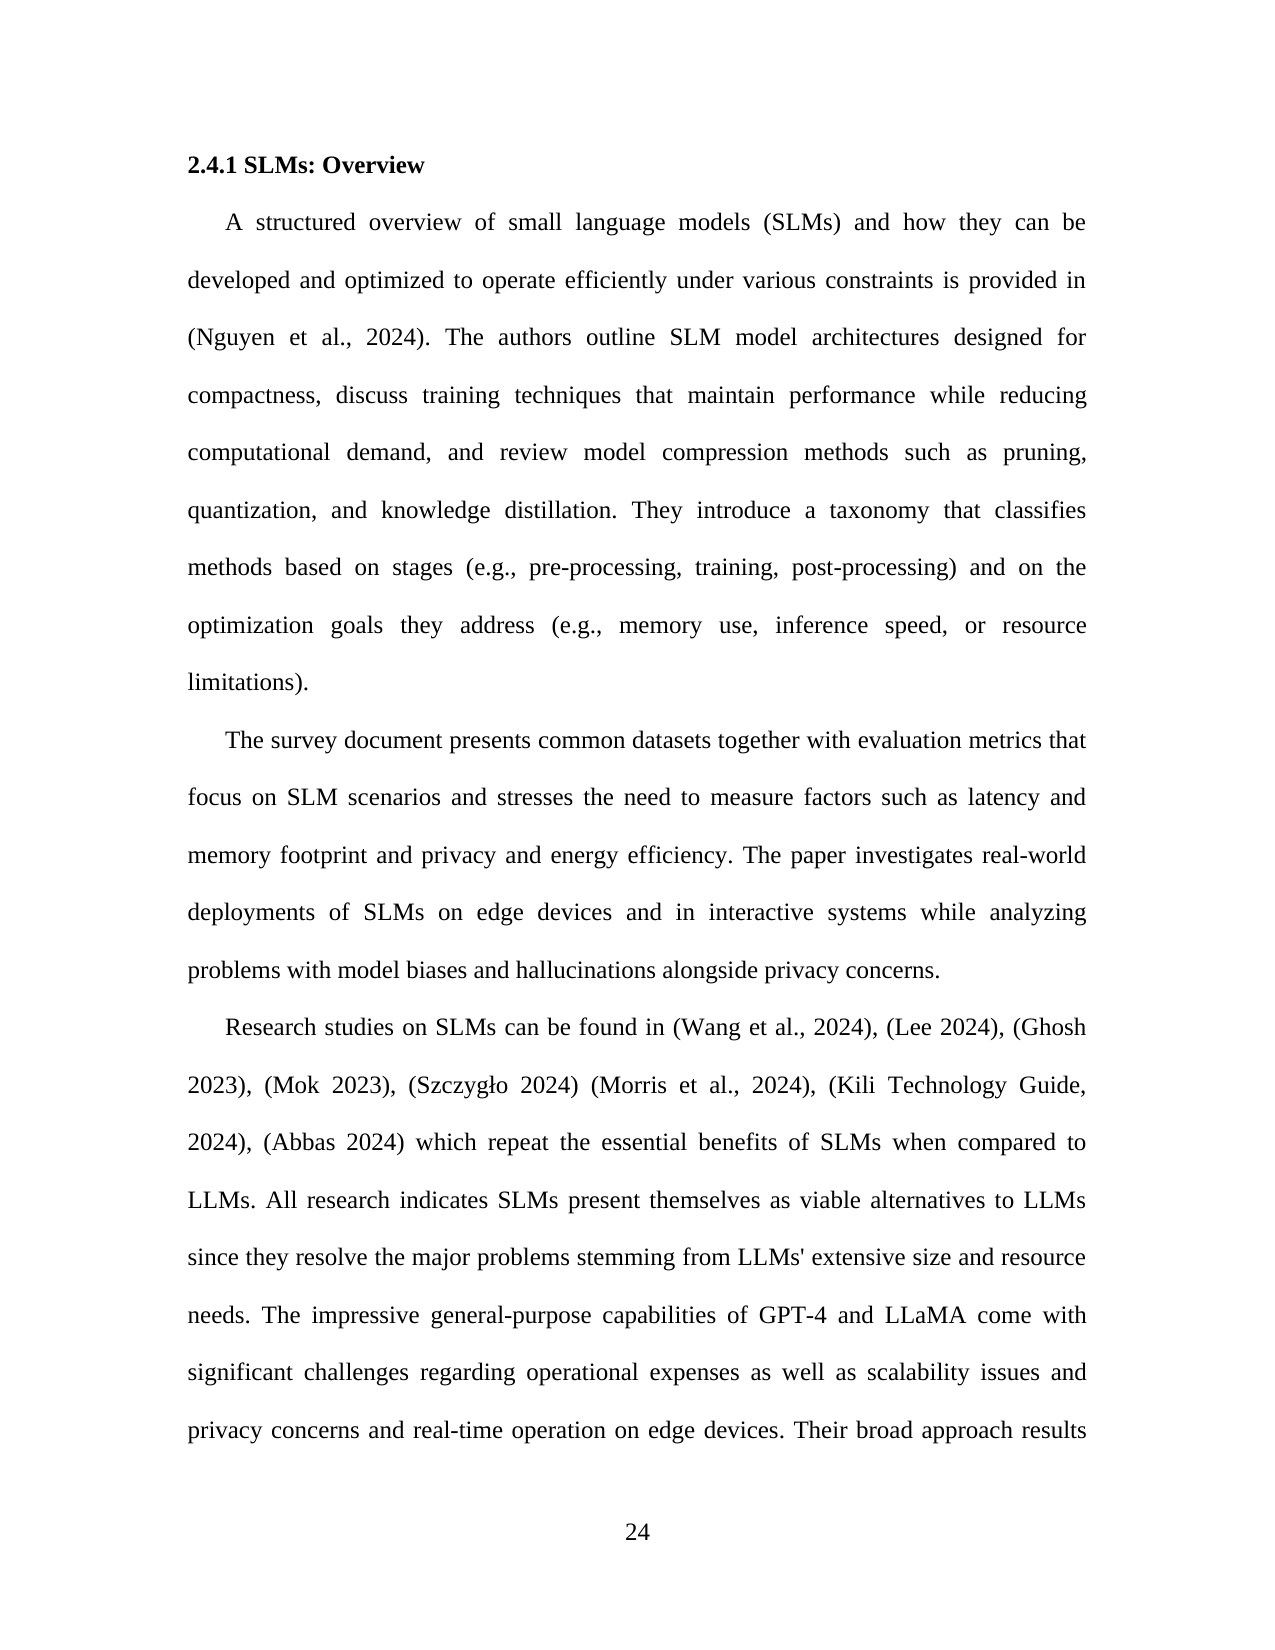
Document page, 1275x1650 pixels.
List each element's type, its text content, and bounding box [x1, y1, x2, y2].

text The survey document presents common datasets together with evaluation metrics that focus on SLM scenarios and stresses the need to measure factors such as latency and memory footprint and privacy and energy efficiency. The paper investigates real-world deployments of SLMs on edge devices and in interactive systems while analyzing problems with model biases and hallucinations alongside privacy concerns. [187, 725, 1087, 984]
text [187, 1012, 1087, 1444]
text A structured overview of small language models (SLMs) and how they can be developed and optimized to operate efficiently under various constraints is provided in (Nguyen et al., 2024). The authors outline SLM model architectures designed for compactness, discuss training techniques that maintain performance while reducing computational demand, and review model compression methods such as pruning, quantization, and knowledge distillation. They introduce a taxonomy that classifies methods based on stages (e.g., pre-processing, training, post-processing) and on the optimization goals they address (e.g., memory use, inference speed, or resource limitations). [187, 207, 1087, 696]
subtitle 2.4.1 SLMs: Overview [187, 150, 1087, 179]
